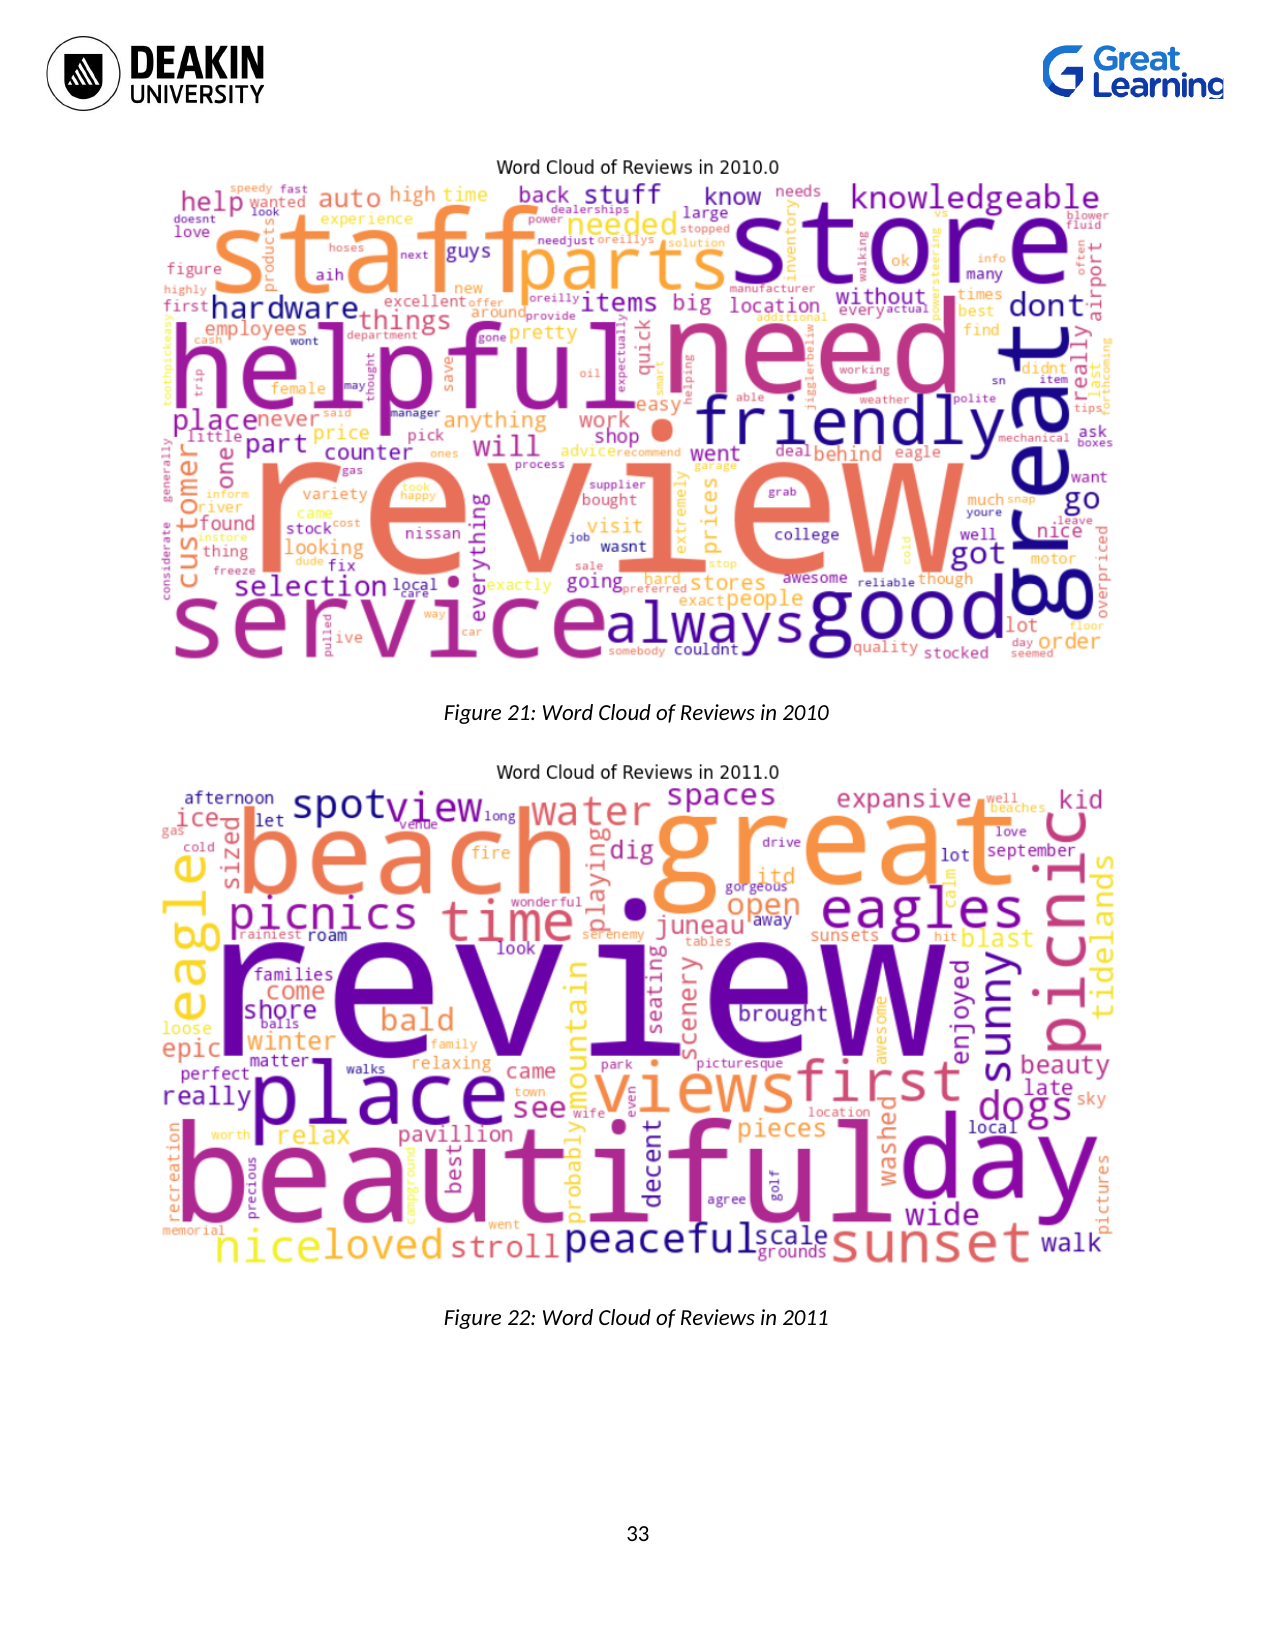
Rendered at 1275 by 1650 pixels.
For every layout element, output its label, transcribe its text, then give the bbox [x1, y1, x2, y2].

text Figure 22: Word Cloud of Reviews in 2011 [150, 1303, 1125, 1331]
picture [1041, 45, 1223, 99]
picture [150, 754, 1125, 1275]
picture [44, 33, 267, 114]
picture [150, 150, 1125, 671]
text Figure 21: Word Cloud of Reviews in 2010 [150, 698, 1125, 726]
